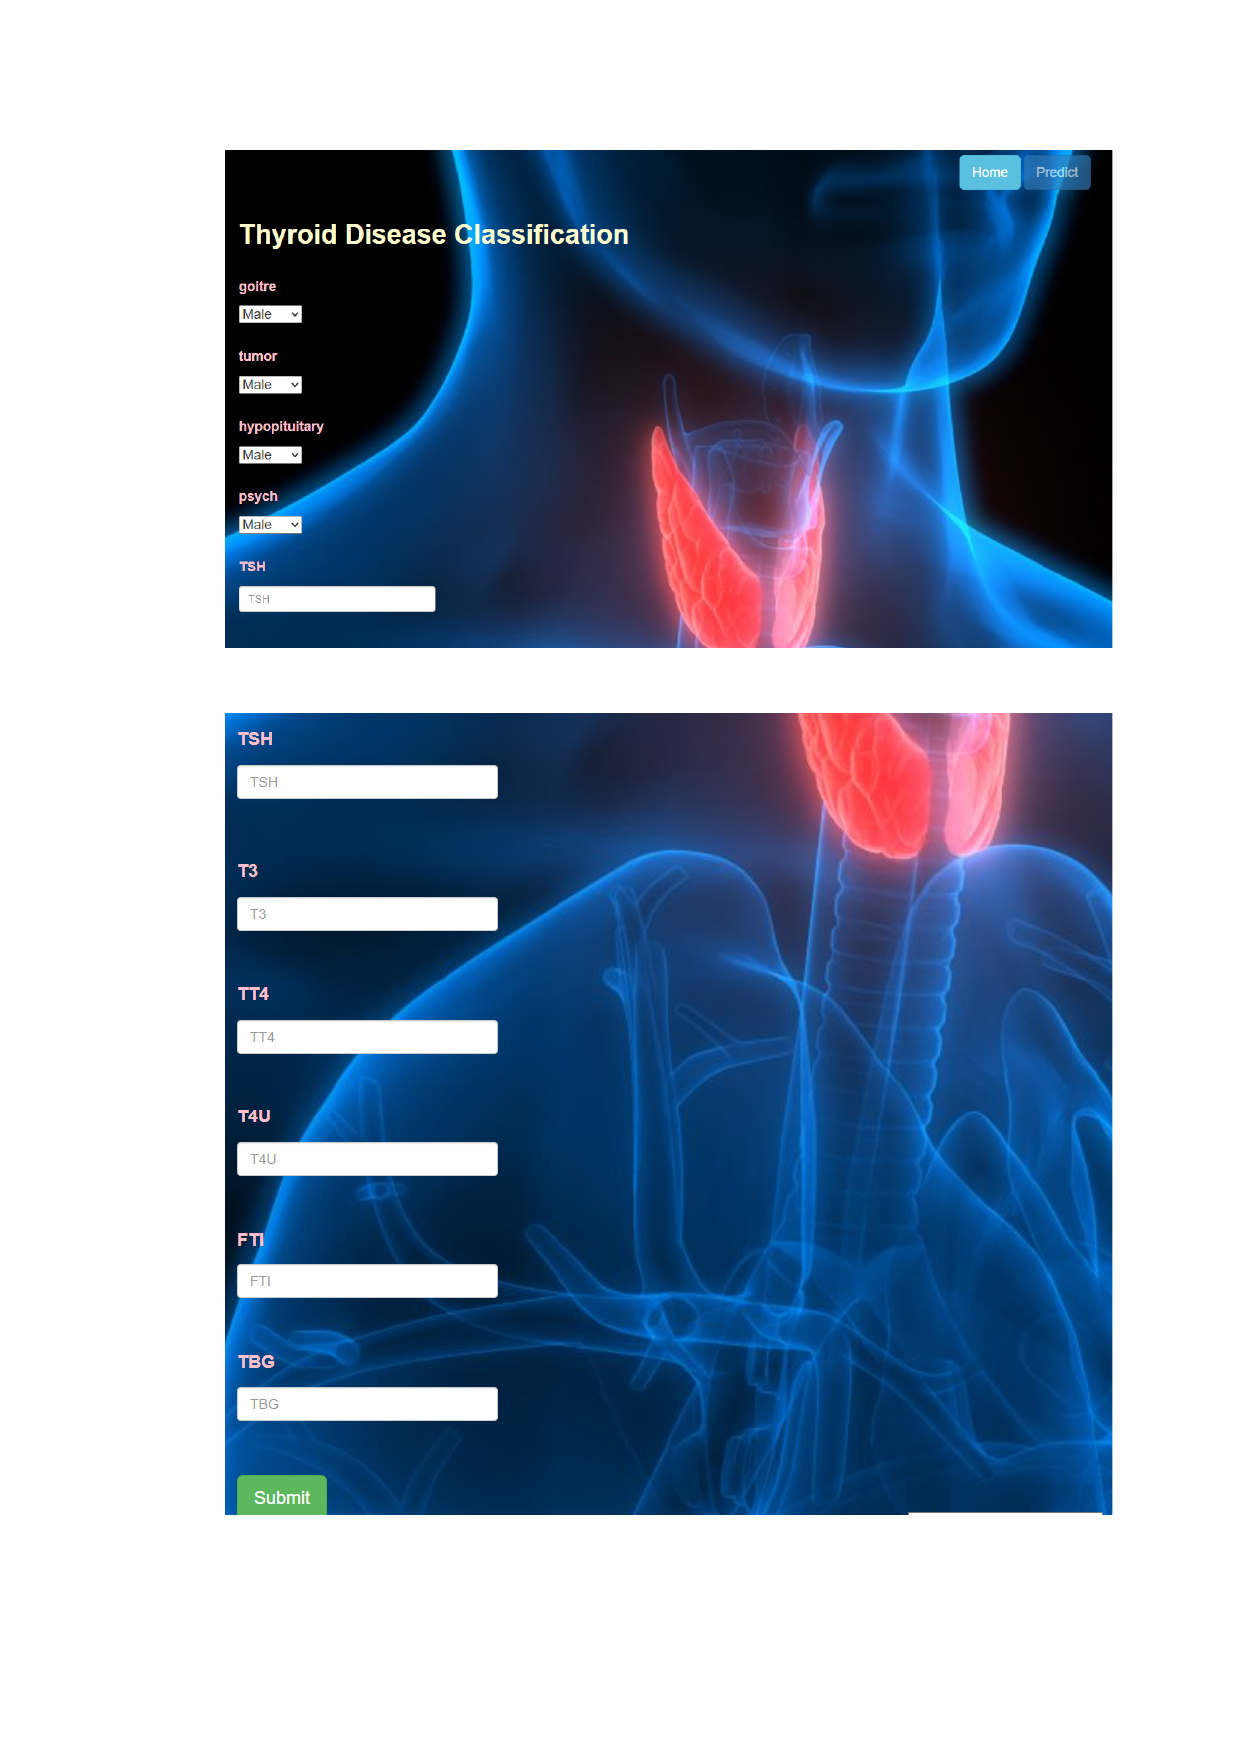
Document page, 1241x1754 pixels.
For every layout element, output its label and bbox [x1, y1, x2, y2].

picture [225, 150, 1113, 648]
picture [225, 713, 1113, 1515]
